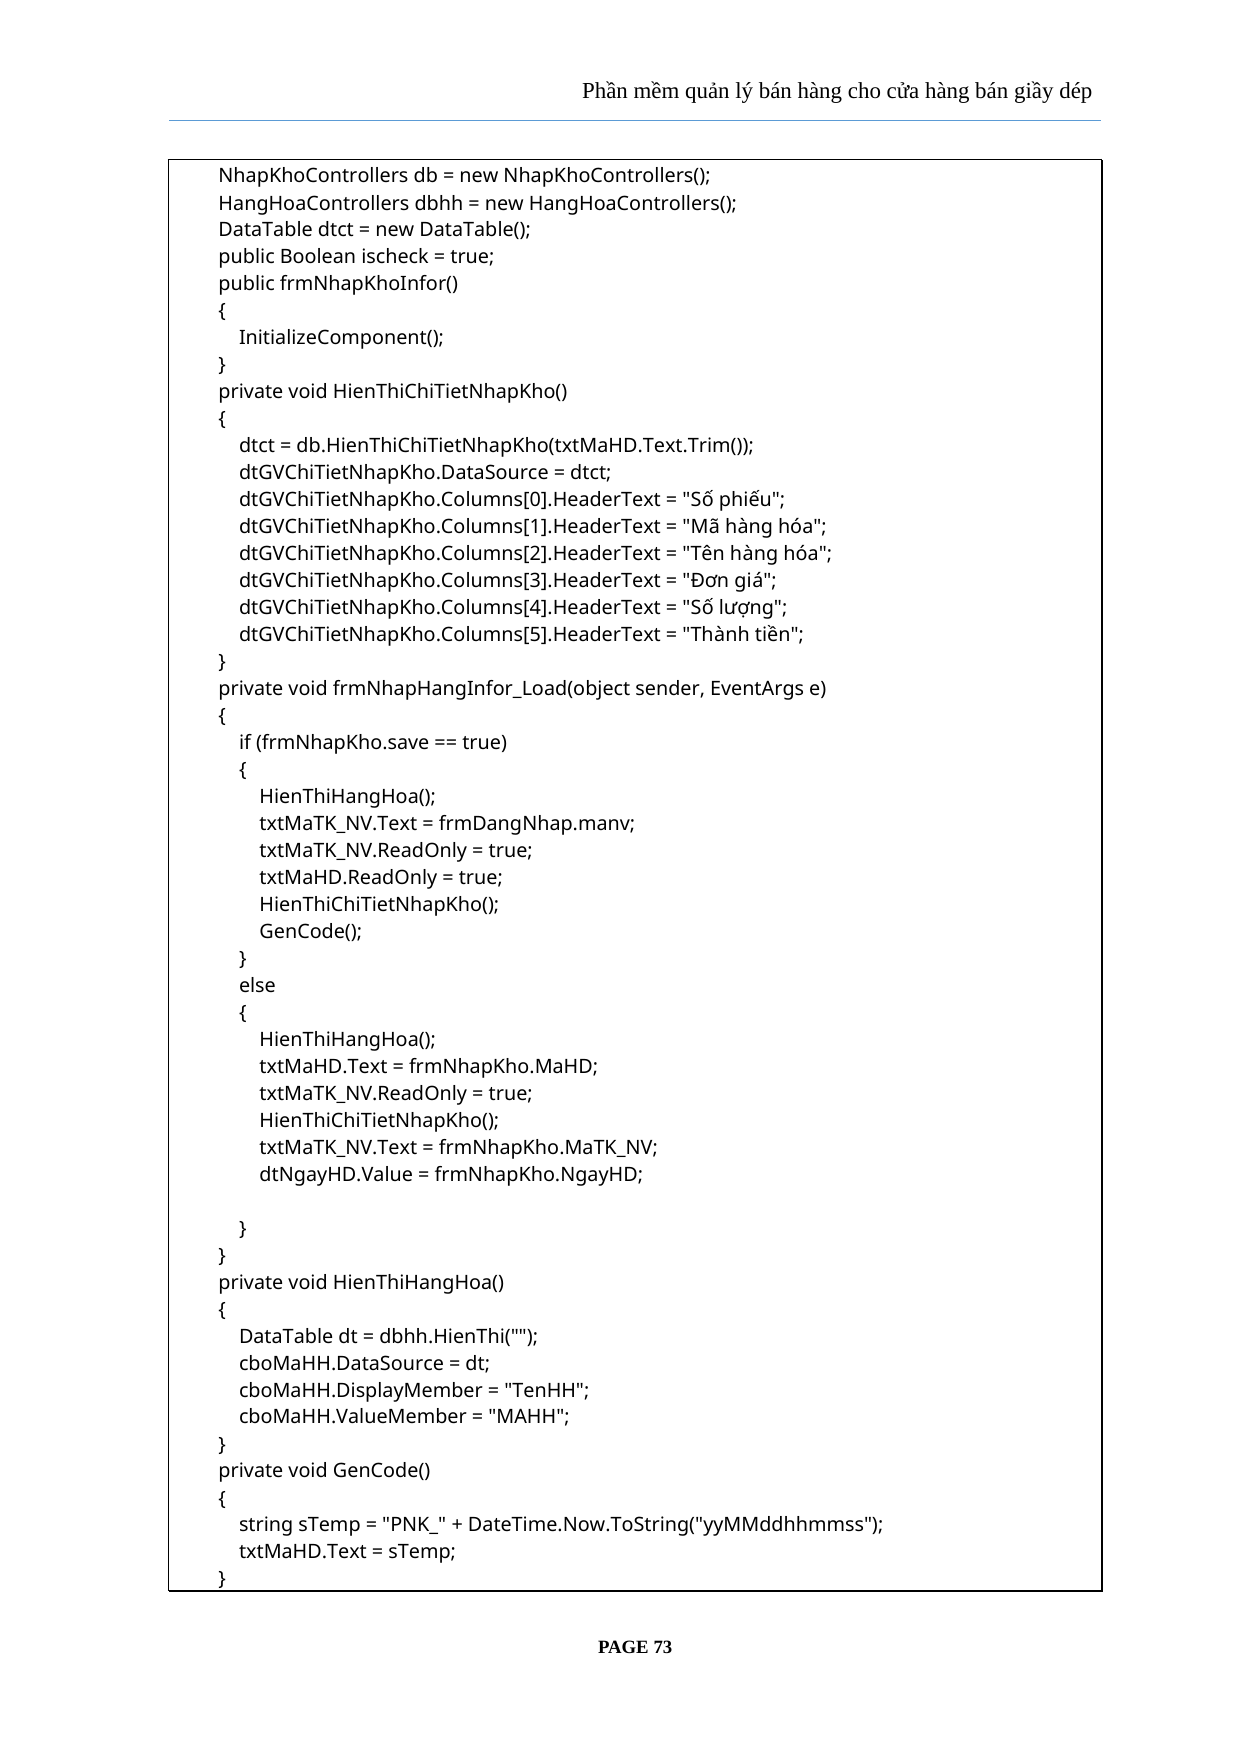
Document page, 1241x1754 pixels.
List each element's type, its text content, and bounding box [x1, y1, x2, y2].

text txtMaHD.Text = sTemp; [177, 1538, 1092, 1565]
text DataTable dtct = new DataTable(); [177, 216, 1092, 243]
text private void HienThiChiTietNhapKho() [177, 378, 1092, 404]
text dtGVChiTietNhapKho.Columns[3].HeaderText = "Đơn giá"; [177, 566, 1092, 593]
text dtGVChiTietNhapKho.Columns[1].HeaderText = "Mã hàng hóa"; [177, 512, 1092, 539]
text HienThiHangHoa(); [177, 782, 1092, 809]
text txtMaTK_NV.ReadOnly = true; [177, 1079, 1092, 1106]
text } [177, 1430, 1092, 1457]
text HangHoaControllers dbhh = new HangHoaControllers(); [177, 189, 1092, 216]
text HienThiHangHoa(); [177, 1025, 1092, 1052]
text { [177, 1484, 1092, 1511]
text dtNgayHD.Value = frmNhapKho.NgayHD; [177, 1160, 1092, 1187]
text dtGVChiTietNhapKho.Columns[0].HeaderText = "Số phiếu"; [177, 486, 1092, 512]
text txtMaTK_NV.Text = frmDangNhap.manv; [177, 809, 1092, 836]
text txtMaTK_NV.Text = frmNhapKho.MaTK_NV; [177, 1133, 1092, 1160]
text { [177, 998, 1092, 1025]
text GenCode(); [177, 917, 1092, 944]
text { [177, 701, 1092, 728]
text string sTemp = "PNK_" + DateTime.Now.ToString("yyMMddhhmmss"); [177, 1511, 1092, 1538]
text DataTable dt = dbhh.HienThi(""); [177, 1322, 1092, 1349]
text { [177, 404, 1092, 432]
text private void HienThiHangHoa() [177, 1268, 1092, 1295]
text } [177, 944, 1092, 971]
text dtGVChiTietNhapKho.Columns[4].HeaderText = "Số lượng"; [177, 593, 1092, 620]
text dtGVChiTietNhapKho.Columns[2].HeaderText = "Tên hàng hóa"; [177, 539, 1092, 566]
text cboMaHH.ValueMember = "MAHH"; [177, 1403, 1092, 1430]
text } [177, 647, 1092, 674]
text txtMaHD.ReadOnly = true; [177, 863, 1092, 890]
text cboMaHH.DataSource = dt; [177, 1349, 1092, 1376]
text txtMaTK_NV.ReadOnly = true; [177, 836, 1092, 863]
text txtMaHD.Text = frmNhapKho.MaHD; [177, 1052, 1092, 1079]
text HienThiChiTietNhapKho(); [177, 1106, 1092, 1133]
text private void frmNhapHangInfor_Load(object sender, EventArgs e) [177, 674, 1092, 701]
text NhapKhoControllers db = new NhapKhoControllers(); [169, 160, 1101, 189]
text public frmNhapKhoInfor() [177, 270, 1092, 297]
text if (frmNhapKho.save == true) [177, 728, 1092, 755]
text } [177, 1241, 1092, 1268]
text { [177, 1295, 1092, 1322]
text cboMaHH.DisplayMember = "TenHH"; [177, 1376, 1092, 1403]
text InitializeComponent(); [177, 324, 1092, 351]
text else [177, 971, 1092, 998]
text dtGVChiTietNhapKho.DataSource = dtct; [177, 458, 1092, 486]
text } [177, 351, 1092, 378]
text private void GenCode() [177, 1457, 1092, 1484]
text HienThiChiTietNhapKho(); [177, 890, 1092, 917]
text { [177, 755, 1092, 782]
text } [177, 1214, 1092, 1241]
text dtct = db.HienThiChiTietNhapKho(txtMaHD.Text.Trim()); [177, 432, 1092, 458]
text public Boolean ischeck = true; [177, 243, 1092, 270]
text dtGVChiTietNhapKho.Columns[5].HeaderText = "Thành tiền"; [177, 620, 1092, 647]
text { [177, 297, 1092, 324]
text } [177, 1565, 1092, 1590]
